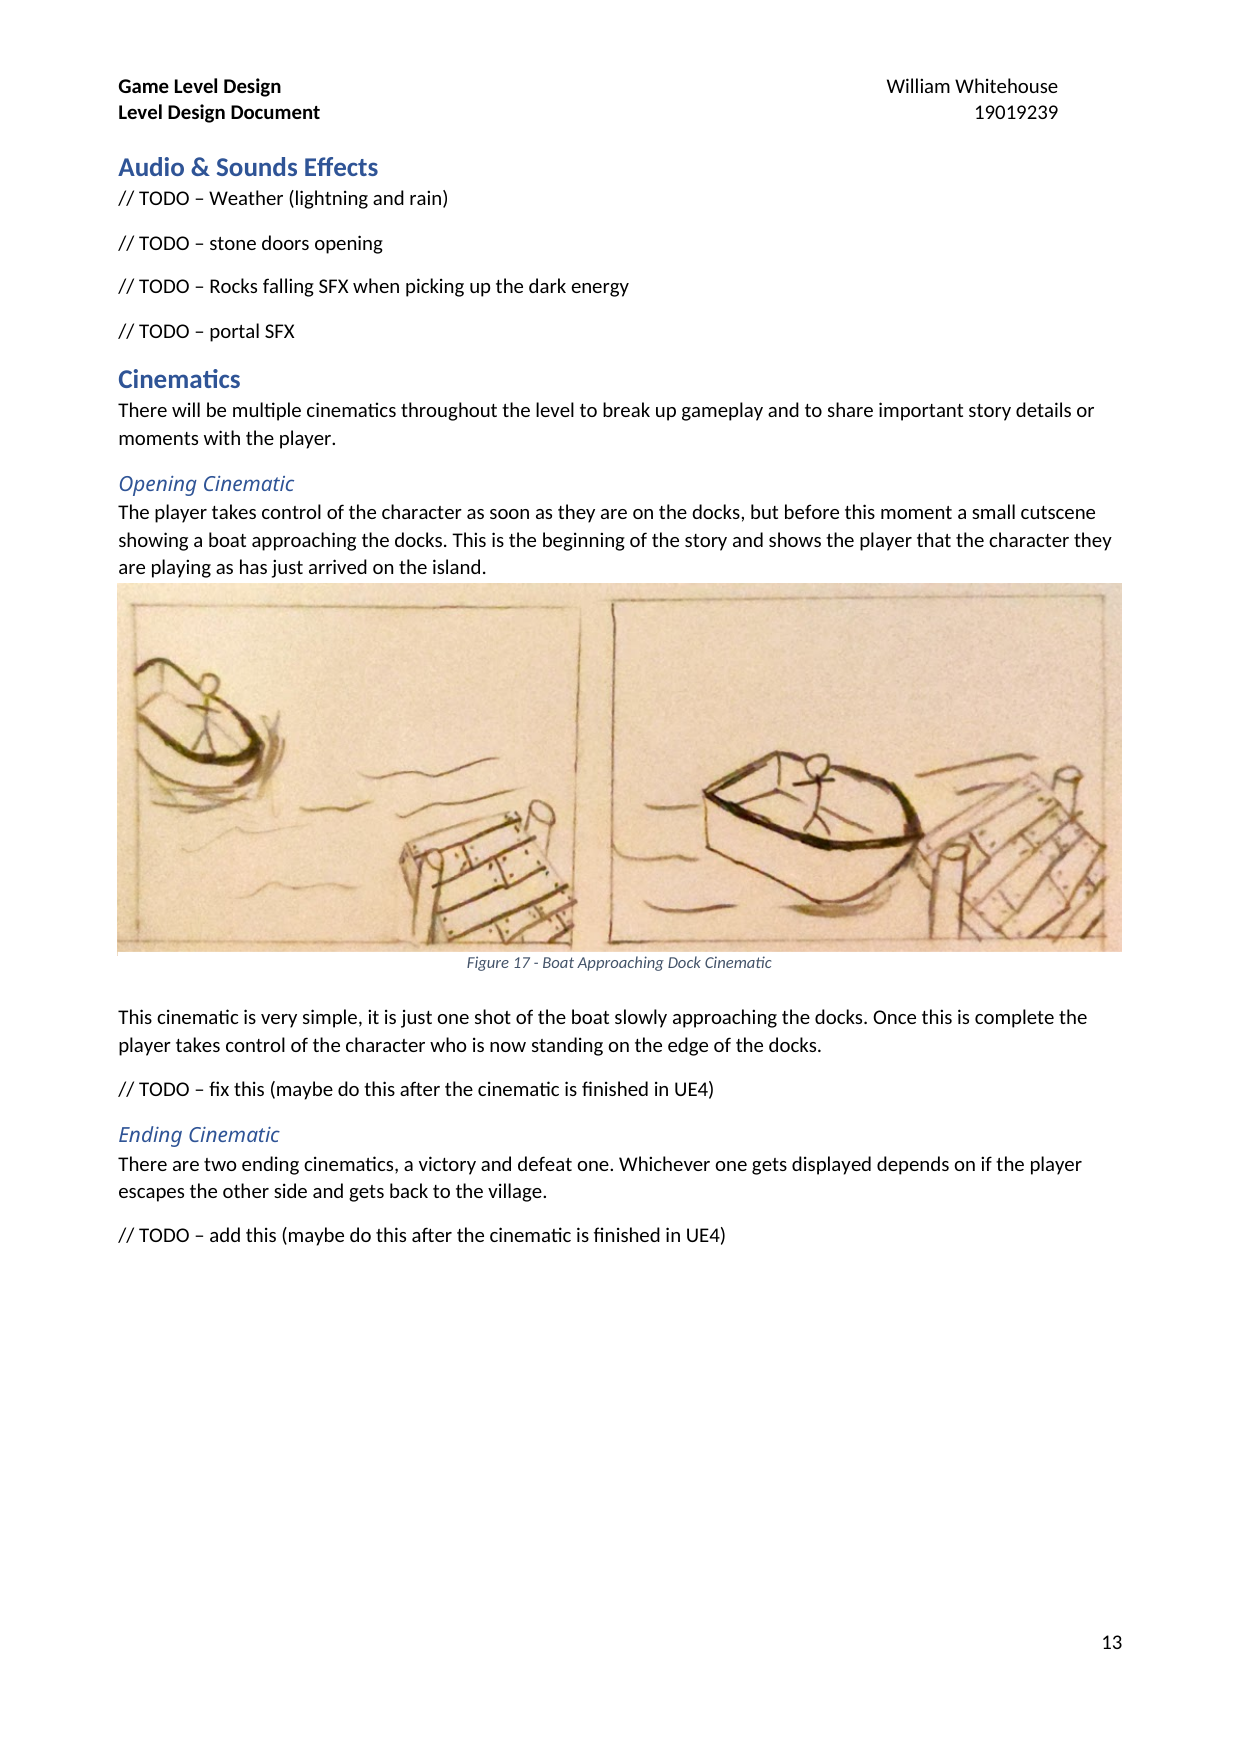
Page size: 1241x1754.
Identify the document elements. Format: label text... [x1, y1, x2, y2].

text The player takes control of the character as soon as they are on the docks, but before this moment a small cutscene showing a boat approaching the docks. This is the beginning of the story and shows the player that the character they are playing as has just arrived on the island. [118, 499, 1122, 580]
text // TODO – add this (maybe do this after the cinematic is finished in UE4) [118, 1222, 1122, 1248]
text // TODO – stone doors opening [118, 230, 1122, 255]
text // TODO – Weather (lightning and rain) [118, 186, 1122, 211]
subtitle Ending Cinematic [118, 1120, 1122, 1148]
subtitle Cinematics [118, 362, 1122, 395]
picture [117, 583, 1122, 951]
subtitle Opening Cinematic [118, 469, 1122, 497]
text This cinematic is very simple, it is just one shot of the boat slowly approaching the docks. Once this is complete the player takes control of the character who is now standing on the edge of the docks. [118, 983, 1122, 1057]
text There will be multiple cinematics throughout the level to break up gameplay and to share important story details or moments with the player. [118, 397, 1122, 450]
text // TODO – Rocks falling SFX when picking up the dark energy [118, 274, 1122, 299]
subtitle Audio & Sounds Effects [118, 150, 1122, 183]
text There are two ending cinematics, a victory and defeat one. Whichever one gets displayed depends on if the player escapes the other side and gets back to the village. [118, 1151, 1122, 1203]
text // TODO – portal SFX [118, 318, 1122, 343]
text // TODO – fix this (maybe do this after the cinematic is finished in UE4) [118, 1076, 1122, 1101]
